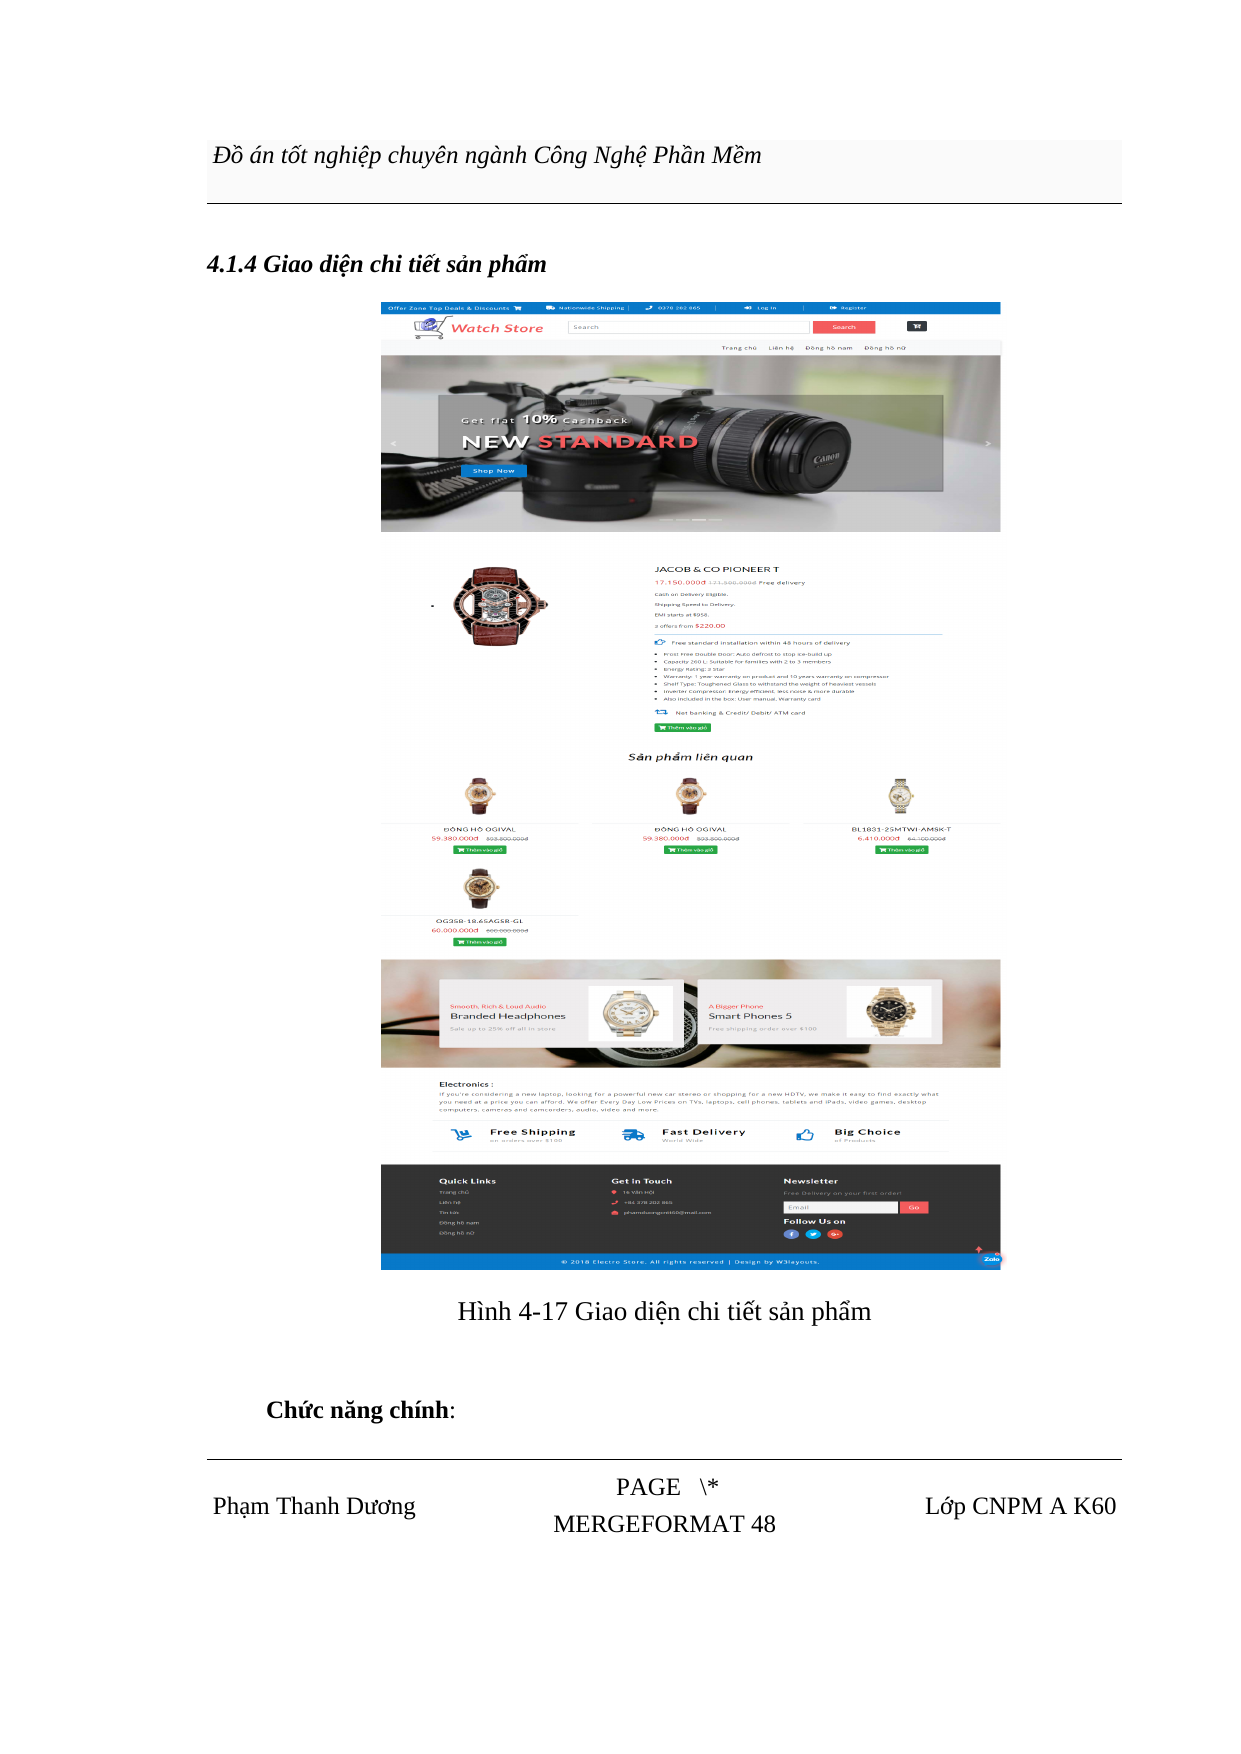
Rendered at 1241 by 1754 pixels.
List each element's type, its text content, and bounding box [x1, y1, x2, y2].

text Chức năng chính: [207, 1396, 1122, 1424]
subtitle Giao diện chi tiết sản phẩm [207, 249, 1122, 278]
picture [381, 302, 1007, 1270]
